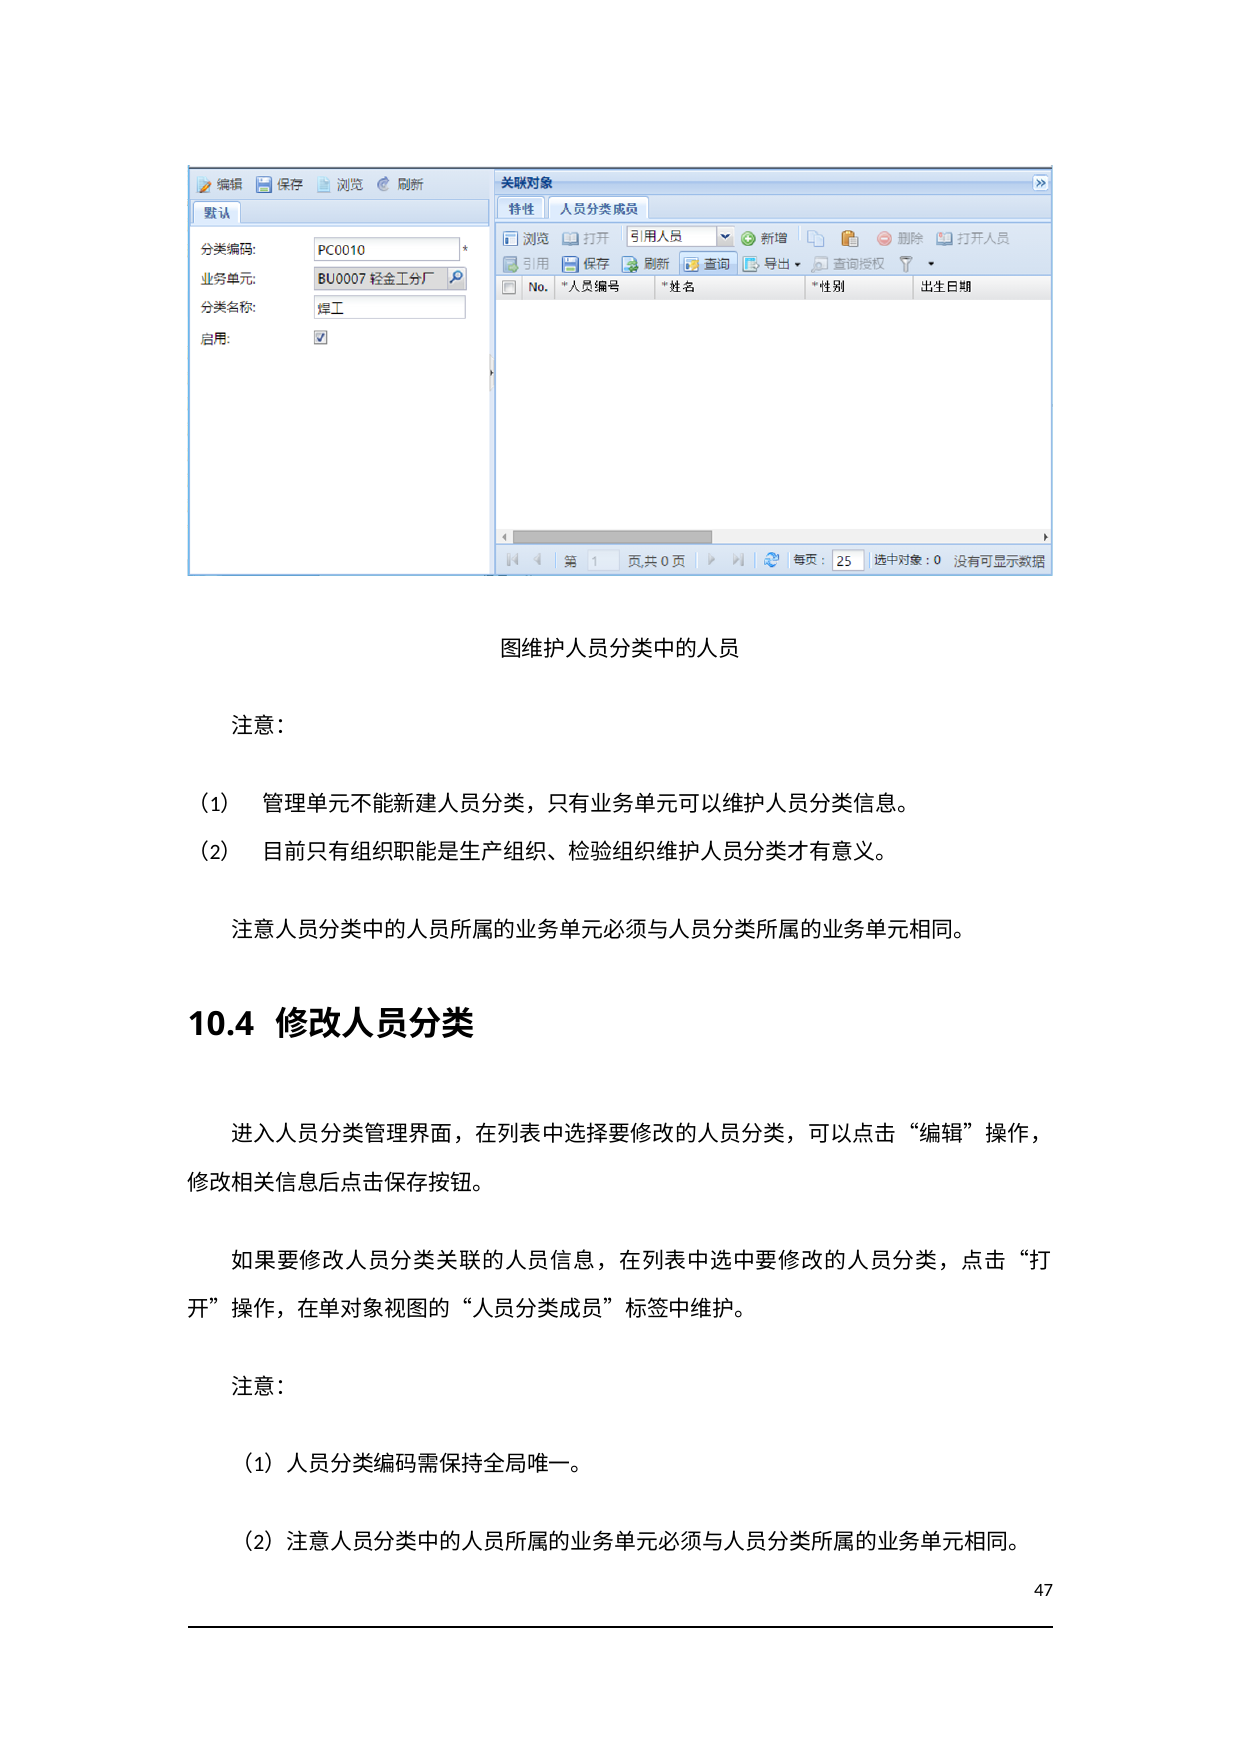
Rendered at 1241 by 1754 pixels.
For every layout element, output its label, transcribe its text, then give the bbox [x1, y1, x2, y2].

text 进入人员分类管理界面，在列表中选择要修改的人员分类，可以点击“编辑”操作，修改相关信息后点击保存按钮。 [187, 1116, 1053, 1197]
text 图维护人员分类中的人员 [187, 630, 1053, 663]
list 目前只有组织职能是生产组织、检验组织维护人员分类才有意义。 [187, 834, 1053, 866]
list 管理单元不能新建人员分类，只有业务单元可以维护人员分类信息。 [187, 785, 1053, 818]
text 注意人员分类中的人员所属的业务单元必须与人员分类所属的业务单元相同。 [231, 911, 1053, 944]
text 如果要修改人员分类关联的人员信息，在列表中选中要修改的人员分类，点击“打开”操作，在单对象视图的“人员分类成员”标签中维护。 [187, 1242, 1053, 1323]
text （1）人员分类编码需保持全局唯一。 [187, 1446, 1053, 1478]
text 注意： [231, 708, 1053, 740]
subtitle 修改人员分类 [187, 989, 1053, 1054]
text （2）注意人员分类中的人员所属的业务单元必须与人员分类所属的业务单元相同。 [187, 1523, 1053, 1556]
picture [187, 165, 1053, 576]
text 注意： [187, 1368, 1053, 1401]
